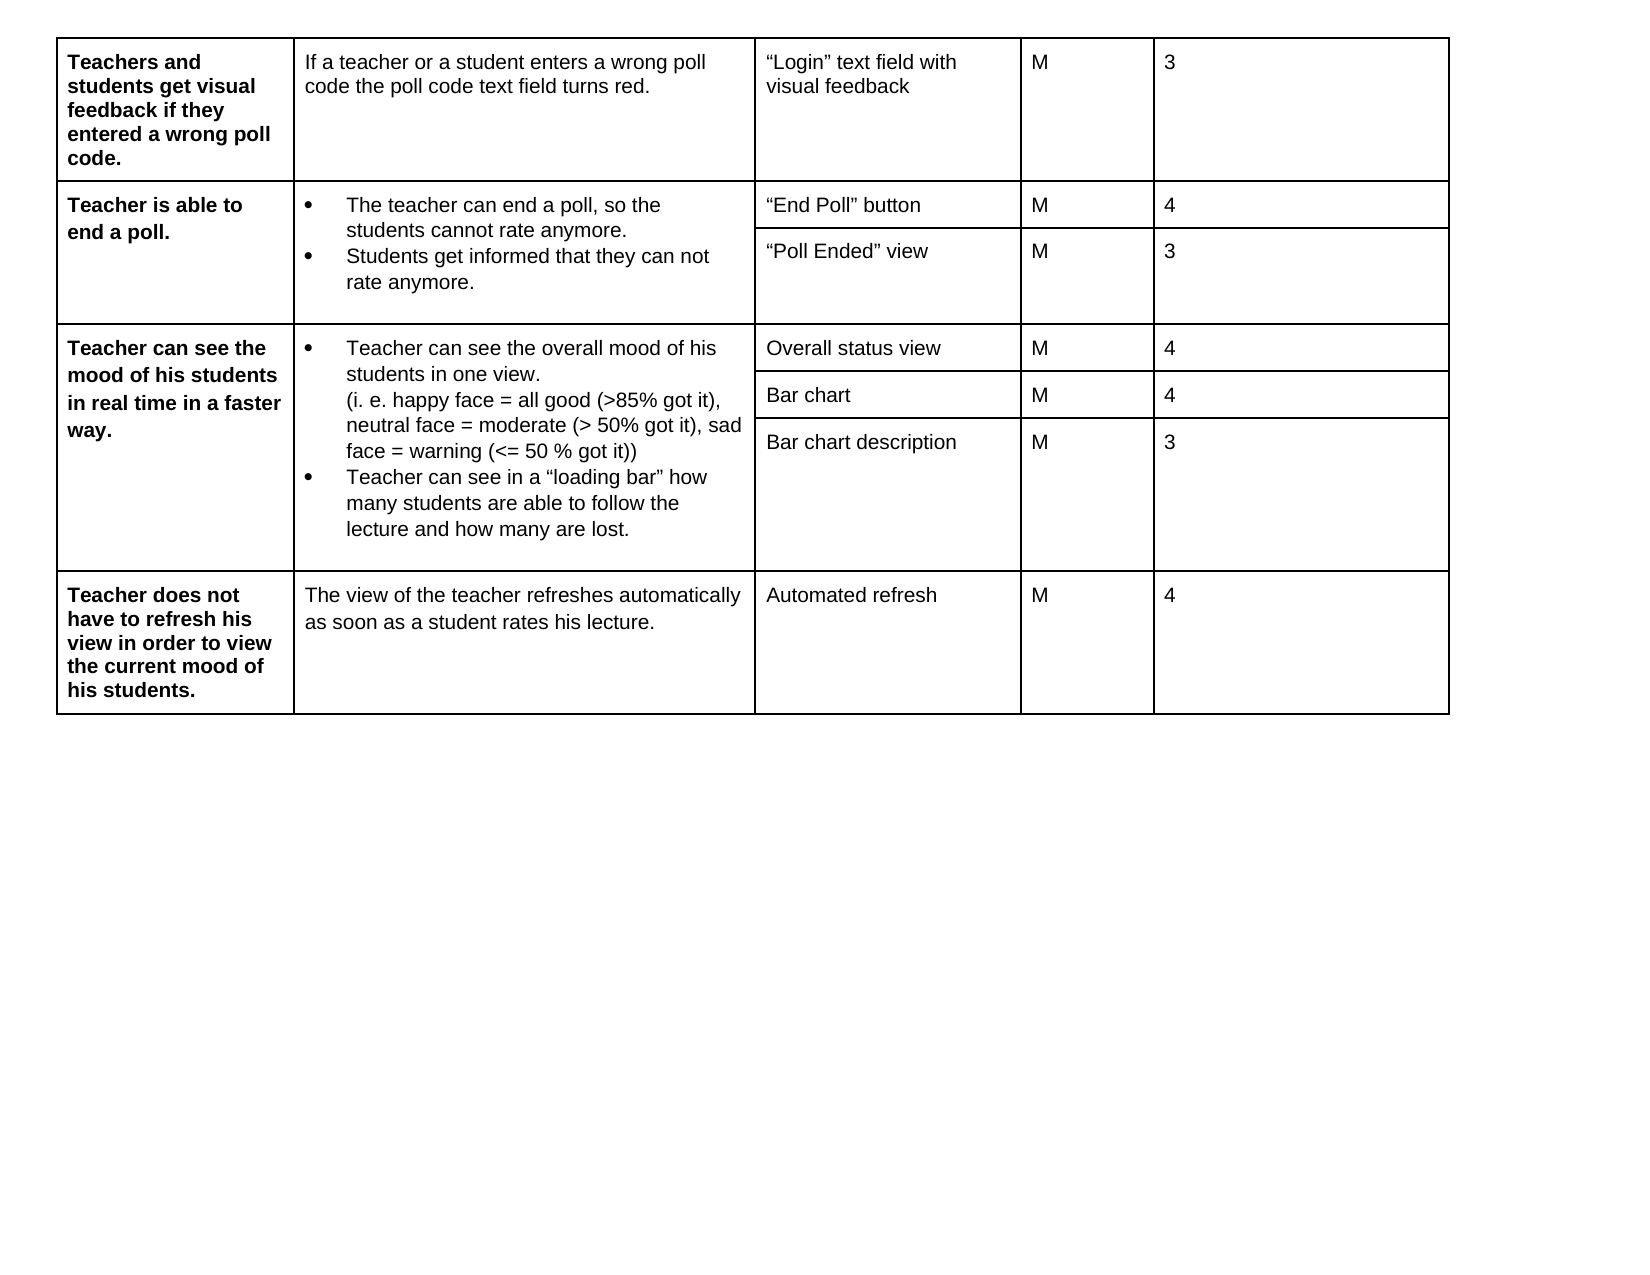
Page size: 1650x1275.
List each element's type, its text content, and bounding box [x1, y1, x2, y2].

table_cell 4 [1155, 325, 1448, 370]
table_cell Teacher does not have to refresh his view in order to view the current mood of his students. [58, 572, 293, 713]
table_cell Bar chart [756, 372, 1020, 417]
table_cell M [1022, 182, 1153, 227]
table_cell M [1022, 372, 1153, 417]
table_cell M [1022, 229, 1153, 323]
table_cell 3 [1155, 229, 1448, 323]
table_cell The view of the teacher refreshes automatically as soon as a student rates his lecture. [295, 572, 754, 713]
table_cell 4 [1155, 572, 1448, 713]
table_cell The teacher can end a poll, so the students cannot rate anymore. Students get informed that they can not rate anymore. [295, 182, 754, 323]
table_cell “Login” text field with visual feedback [756, 39, 1020, 180]
table_cell 3 [1155, 39, 1448, 180]
table_cell If a teacher or a student enters a wrong poll code the poll code text field turns red. [295, 39, 754, 180]
table_cell M [1022, 325, 1153, 370]
table_cell “End Poll” button [756, 182, 1020, 227]
table_cell “Poll Ended” view [756, 229, 1020, 323]
table_cell 4 [1155, 372, 1448, 417]
table_cell 3 [1155, 419, 1448, 570]
table_cell Teacher can see the mood of his students in real time in a faster way. [58, 325, 293, 570]
table_cell Automated refresh [756, 572, 1020, 713]
table_cell Teachers and students get visual feedback if they entered a wrong poll code. [58, 39, 293, 180]
table_cell Bar chart description [756, 419, 1020, 570]
table_cell M [1022, 572, 1153, 713]
table_cell 4 [1155, 182, 1448, 227]
table_cell Teacher can see the overall mood of his students in one view. (i. e. happy face = all good (>85% got it), neutral face = moderate (> 50% got it), sad face = warning (<= 50 % got it)) Teacher can see in a “loading bar” how many students are able to follow the lecture and how many are lost. [295, 325, 754, 570]
table_cell Overall status view [756, 325, 1020, 370]
table_cell Teacher is able to end a poll. [58, 182, 293, 323]
table_cell M [1022, 39, 1153, 180]
table_cell M [1022, 419, 1153, 570]
